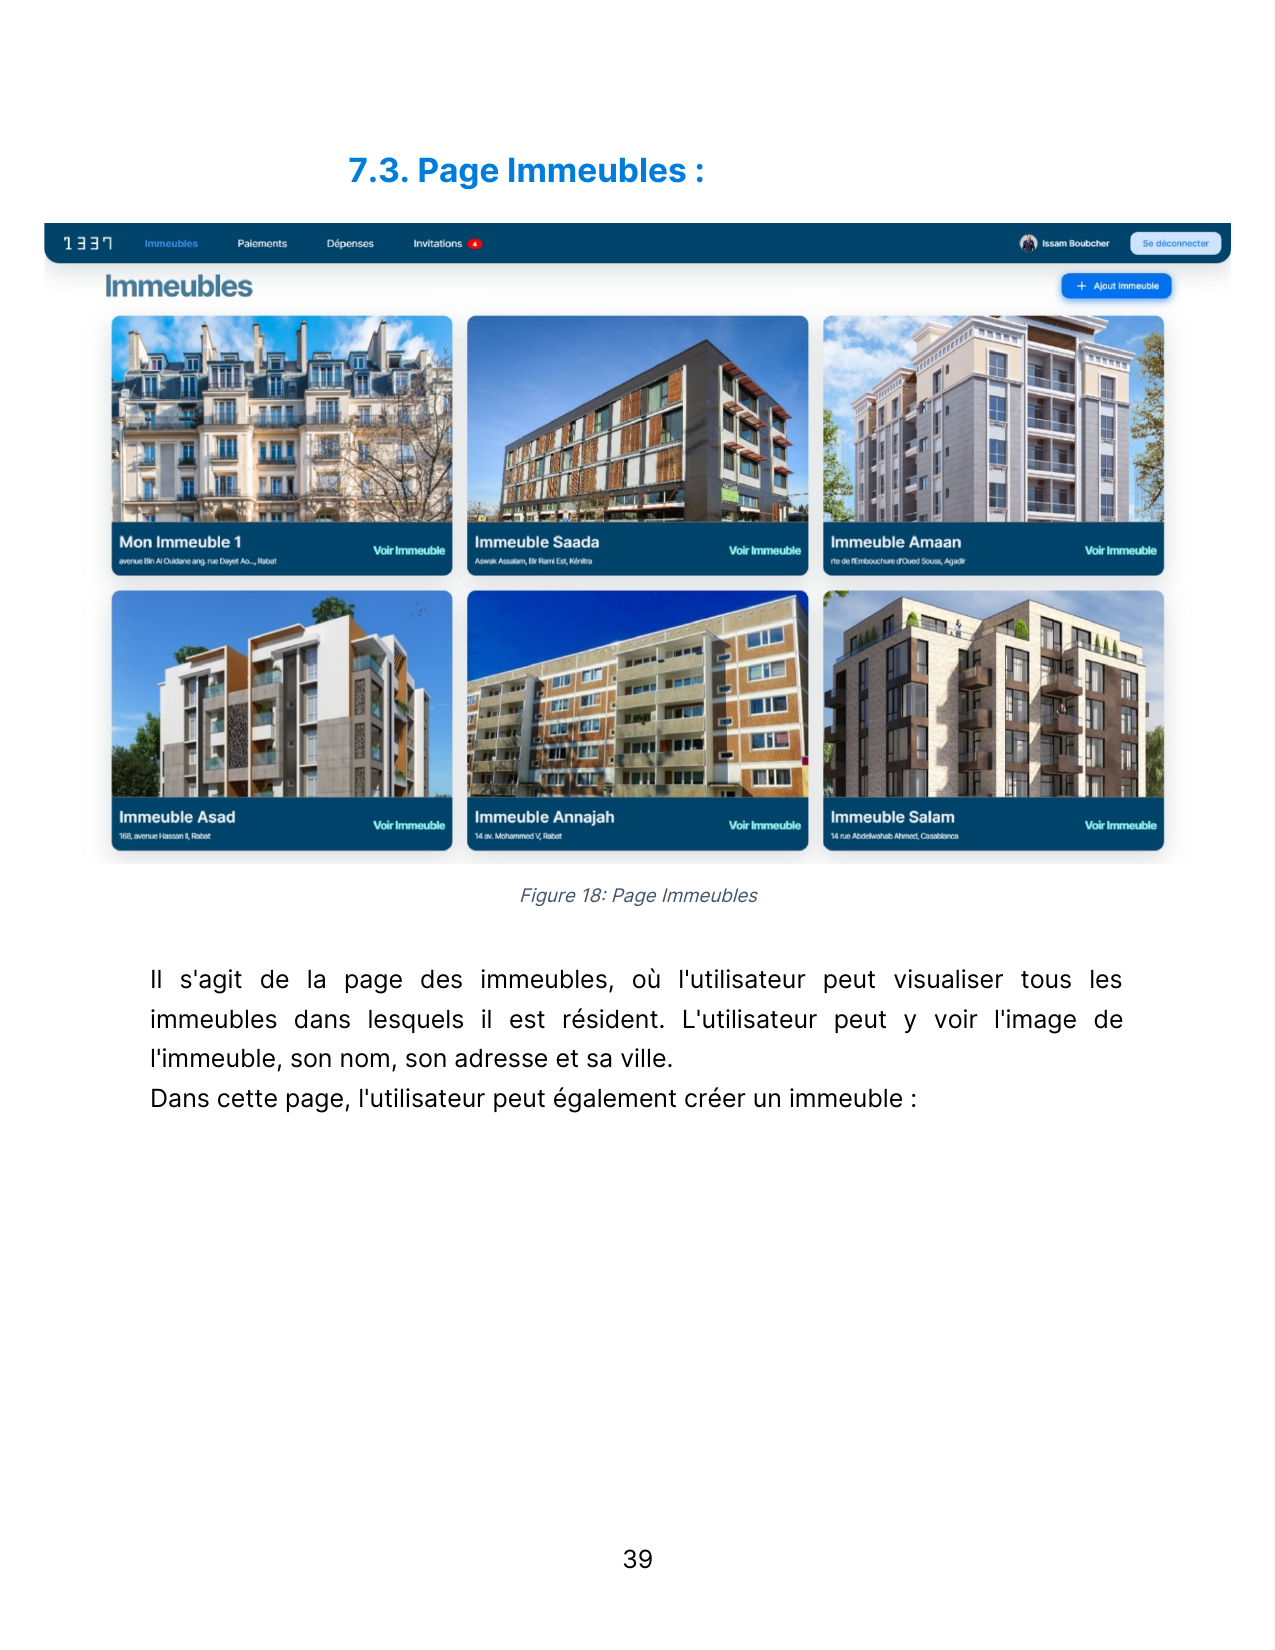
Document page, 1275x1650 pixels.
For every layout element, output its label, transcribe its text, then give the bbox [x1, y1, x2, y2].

subtitle 7.3. Page Immeubles : [274, 150, 1125, 190]
text Dans cette page, l'utilisateur peut également créer un immeuble : [150, 1083, 1125, 1113]
text Il s'agit de la page des immeubles, où l'utilisateur peut visualiser tous les immeubles dans lesquels il est résident. L'utilisateur peut y voir l'image de l'immeuble, son nom, son adresse et sa ville. [150, 965, 1125, 1074]
picture [44, 223, 1231, 864]
